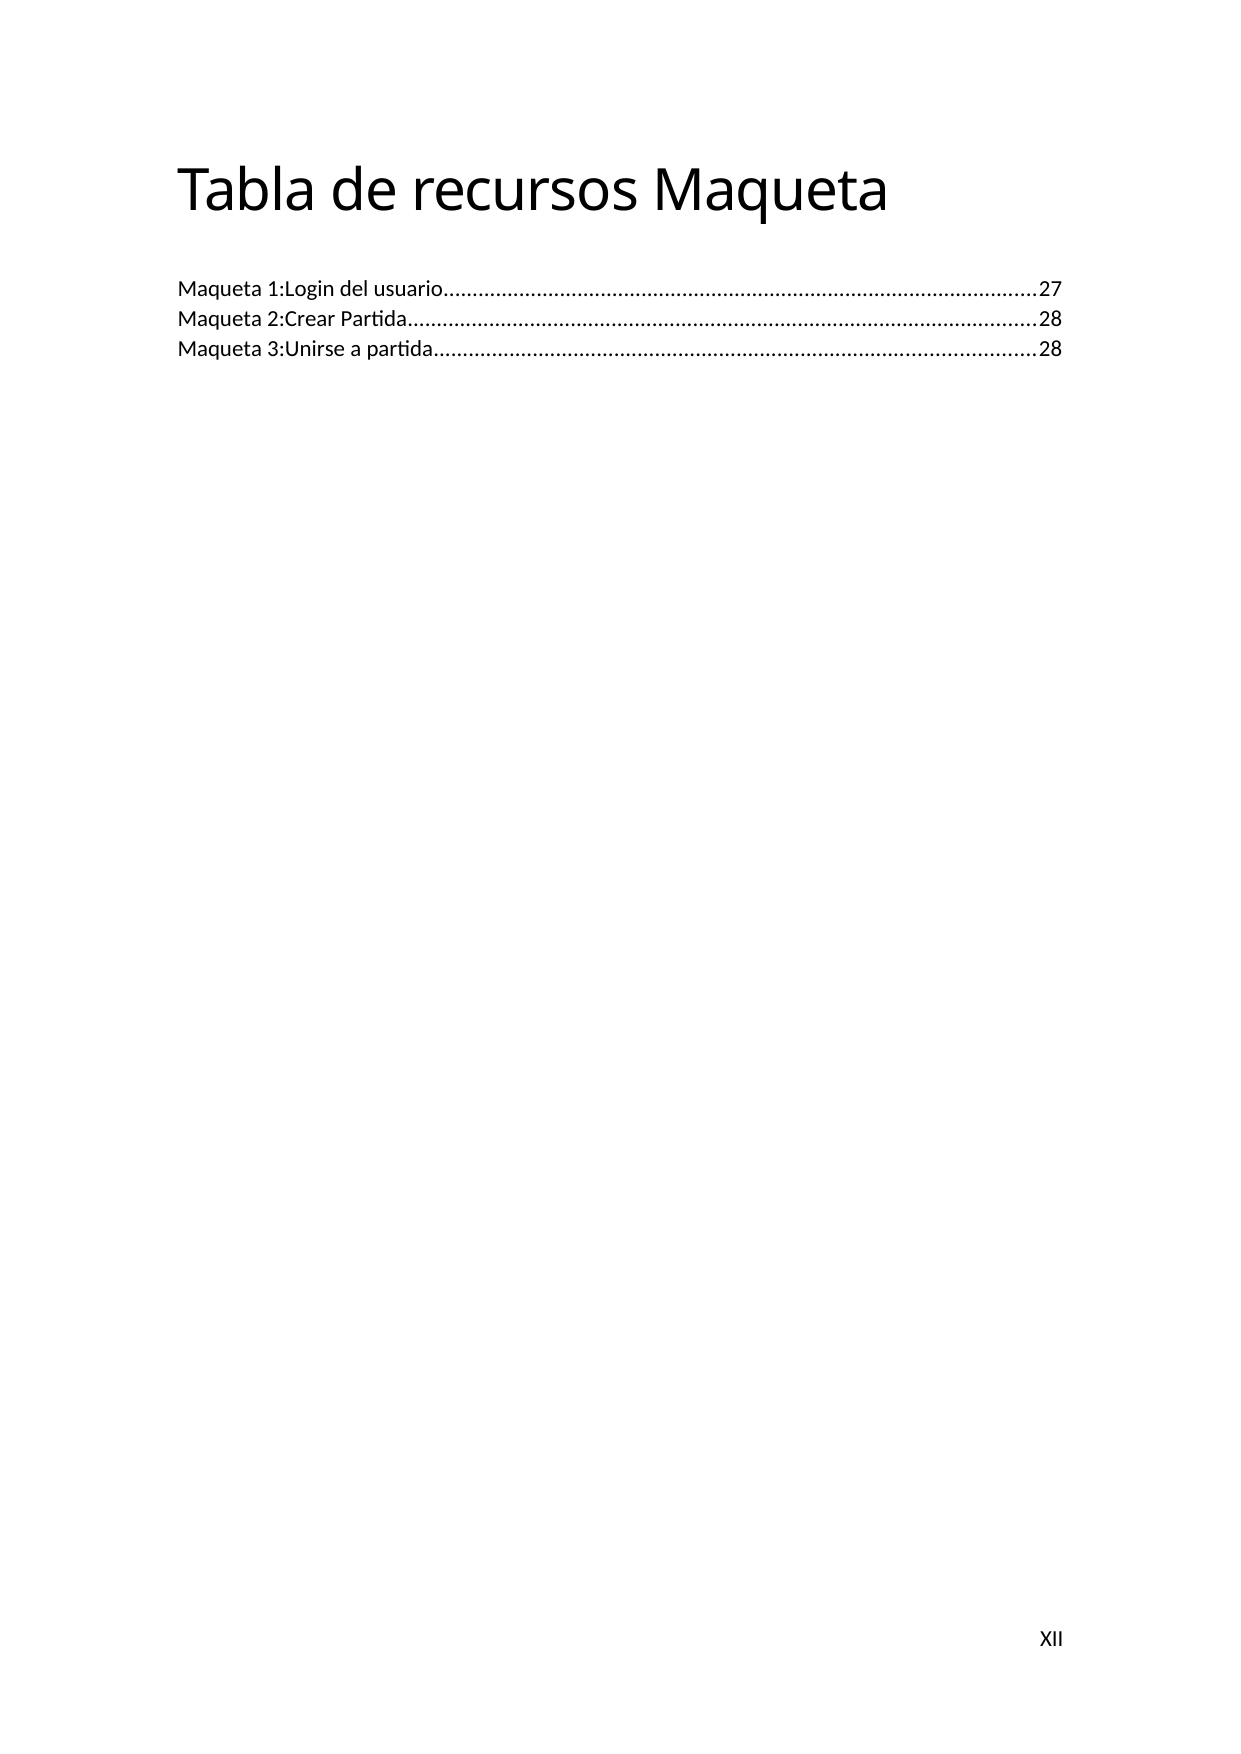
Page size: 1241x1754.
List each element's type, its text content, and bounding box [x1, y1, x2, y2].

title Tabla de recursos Maqueta [177, 148, 1063, 227]
text Maqueta 1:Login del usuario 27 [177, 274, 1063, 302]
text Maqueta 3:Unirse a partida 28 [177, 334, 1063, 362]
text Maqueta 2:Crear Partida 28 [177, 304, 1063, 332]
